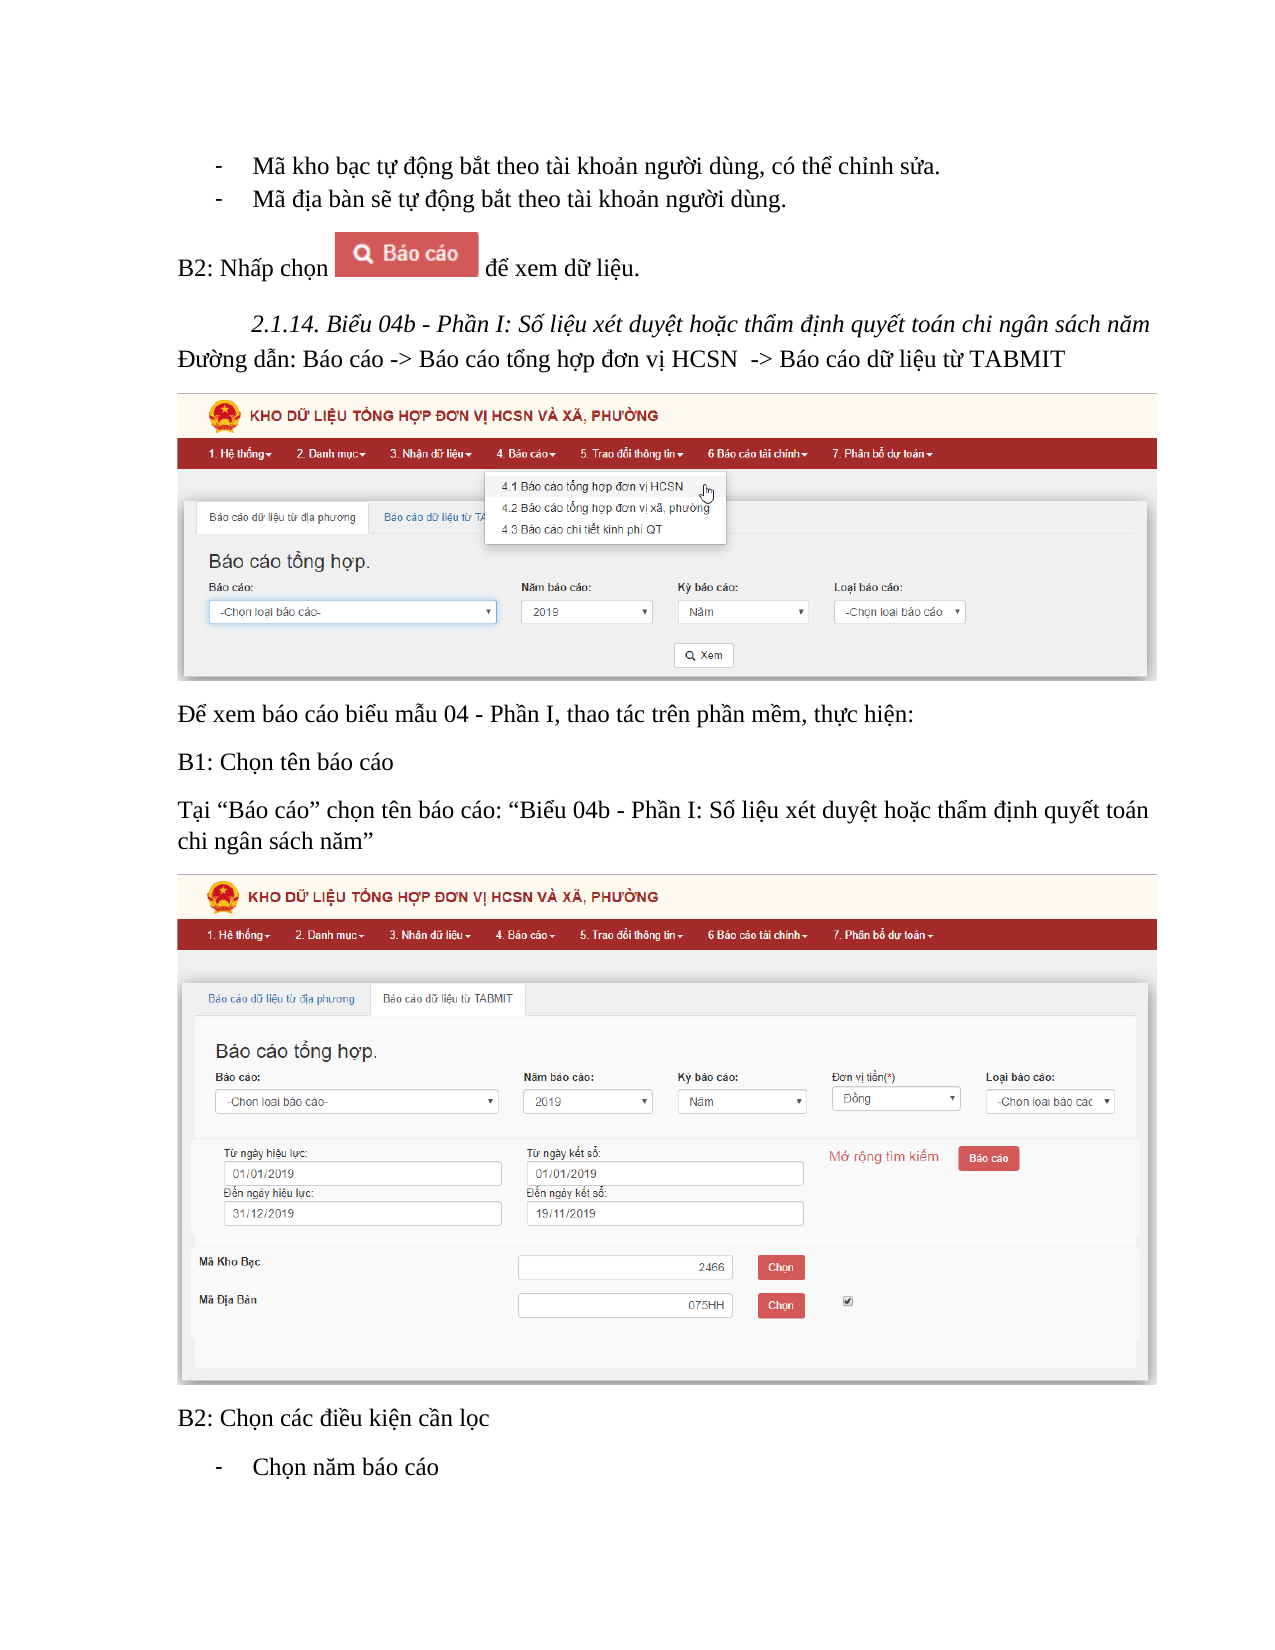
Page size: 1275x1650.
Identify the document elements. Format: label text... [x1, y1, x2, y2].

picture [334, 232, 479, 277]
picture [177, 873, 1157, 1385]
list Mã địa bàn sẽ tự động bắt theo tài khoản người dùng. [215, 183, 1157, 213]
text B2: Nhấp chọn để xem dữ liệu. [177, 232, 1157, 282]
list Mã kho bạc tự động bắt theo tài khoản người dùng, có thể chỉnh sửa. [215, 150, 1157, 181]
picture [177, 391, 1157, 681]
text B1: Chọn tên báo cáo [177, 747, 1157, 776]
text Để xem báo cáo biểu mẫu 04 - Phần I, thao tác trên phần mềm, thực hiện: [177, 699, 1157, 728]
text B2: Chọn các điều kiện cần lọc [177, 1403, 1157, 1432]
text Tại “Báo cáo” chọn tên báo cáo: “Biểu 04b - Phần I: Số liệu xét duyệt hoặc thẩm định quyết toán chi ngân sách năm” [177, 795, 1157, 854]
list Chọn năm báo cáo [215, 1451, 1157, 1481]
subtitle 2.1.14. Biểu 04b - Phần I: Số liệu xét duyệt hoặc thẩm định quyết toán chi ngân sách năm [251, 309, 1157, 338]
text Đường dẫn: Báo cáo -> Báo cáo tổng hợp đơn vị HCSN -> Báo cáo dữ liệu từ TABMIT [177, 344, 1157, 373]
